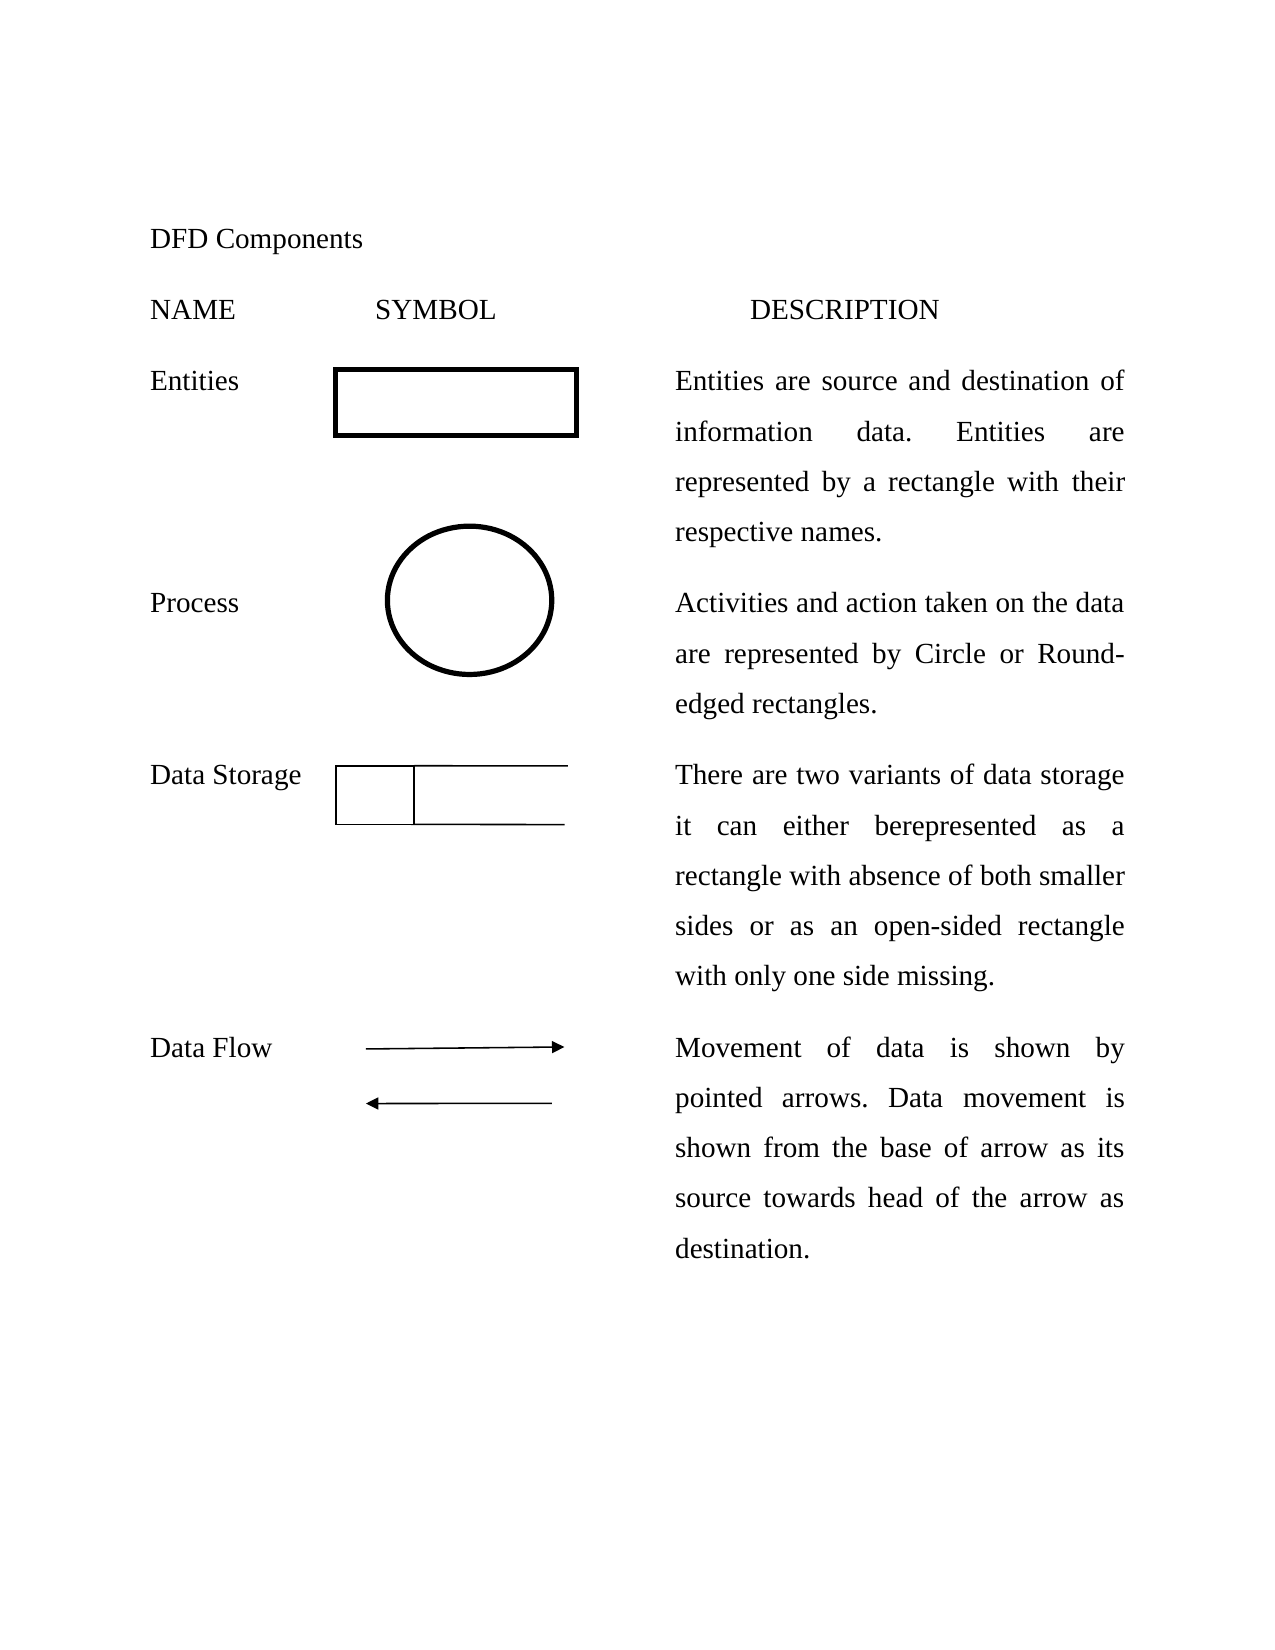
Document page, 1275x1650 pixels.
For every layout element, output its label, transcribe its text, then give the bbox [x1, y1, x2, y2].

text Entities Entities are source and destination of information data. Entities are represented by a rectangle with their respective names. [150, 363, 1125, 548]
text DFD Components [150, 221, 1125, 255]
text NAME SYMBOL DESCRIPTION [150, 292, 1125, 326]
text Data Storage There are two variants of data storage it can either berepresented as a rectangle with absence of both smaller sides or as an open-sided rectangle with only one side missing. [150, 757, 1125, 992]
text Data Flow Movement of data is shown by pointed arrows. Data movement is shown from the base of arrow as its source towards head of the arrow as destination. [150, 1030, 1125, 1264]
text Process Activities and action taken on the data are represented by Circle or Round-edged rectangles. [150, 586, 1125, 720]
